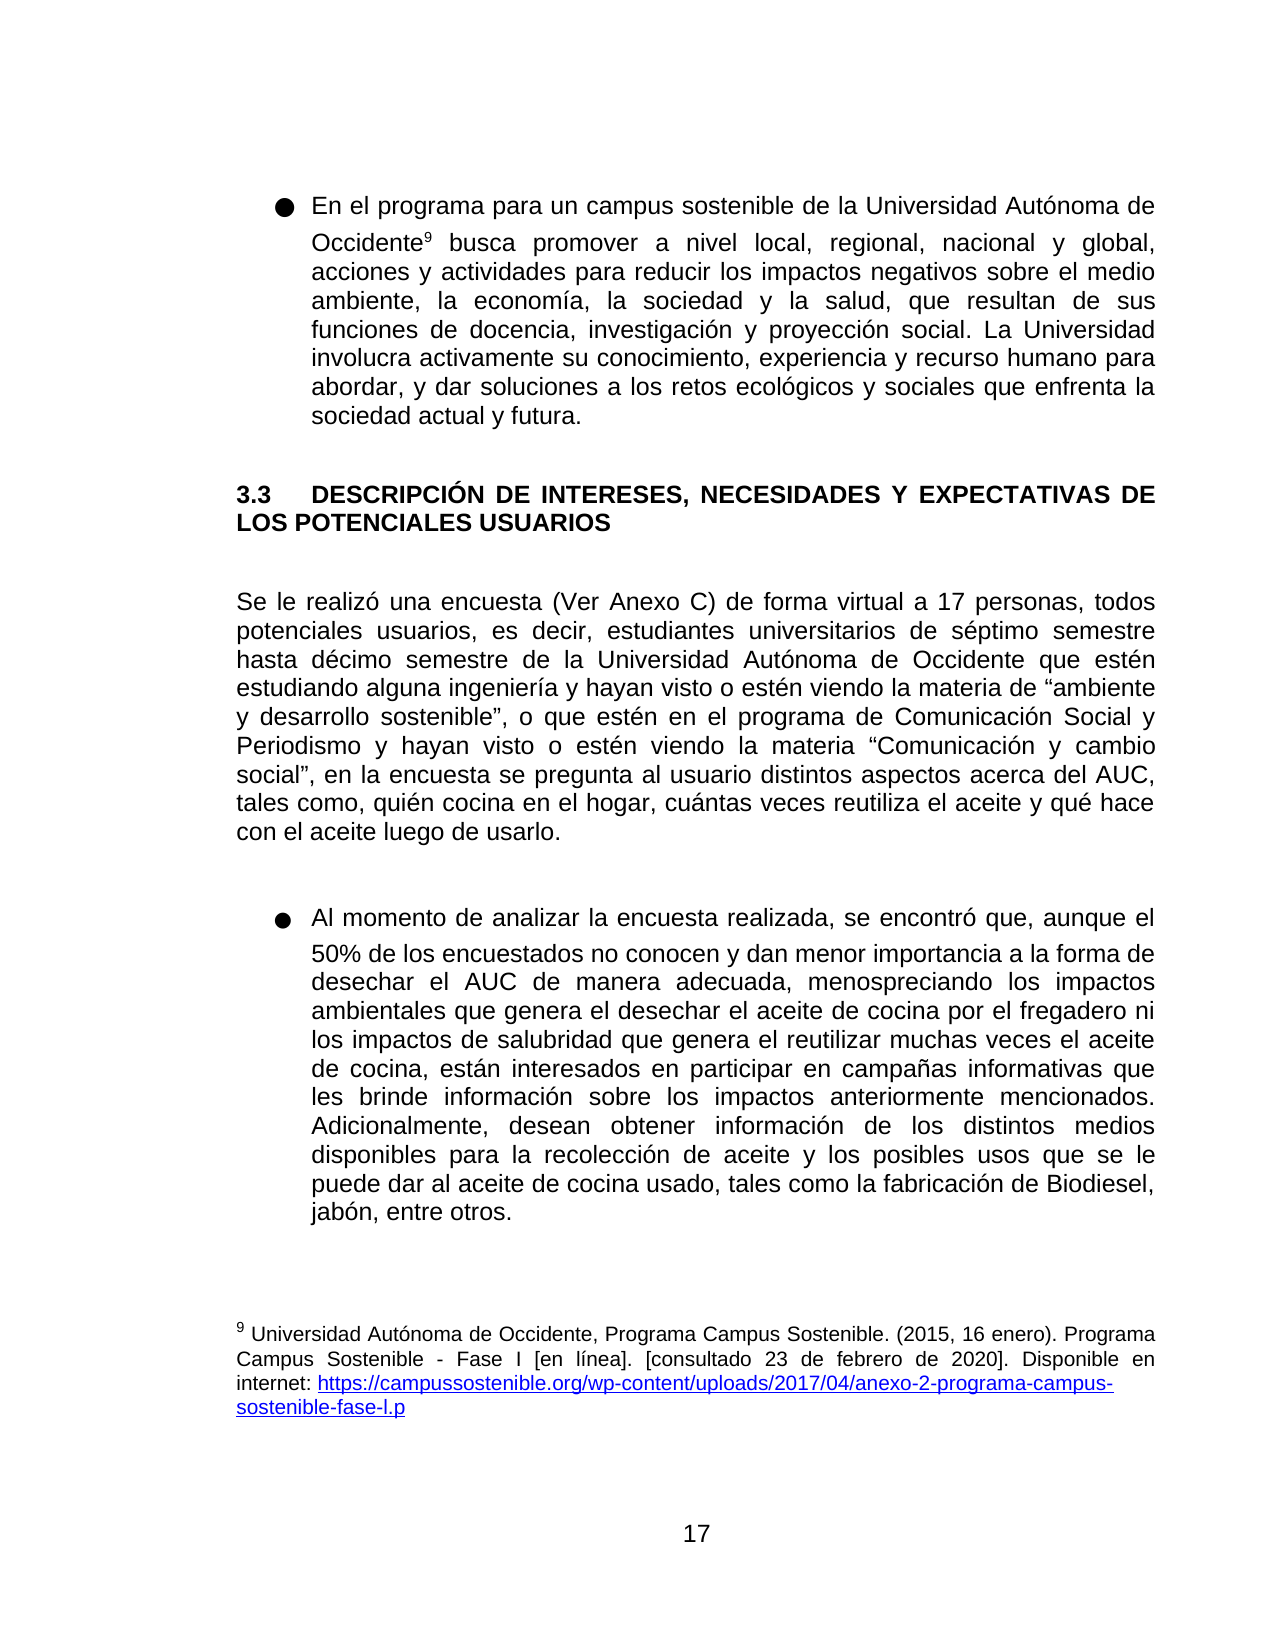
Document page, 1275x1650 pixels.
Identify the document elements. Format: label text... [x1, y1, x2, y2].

text Se le realizó una encuesta (Ver Anexo C) de forma virtual a 17 personas, todos potenciales usuarios, es decir, estudiantes universitarios de séptimo semestre hasta décimo semestre de la Universidad Autónoma de Occidente que estén estudiando alguna ingeniería y hayan visto o estén viendo la materia de “ambiente y desarrollo sostenible”, o que estén en el programa de Comunicación Social y Periodismo y hayan visto o estén viendo la materia “Comunicación y cambio social”, en la encuesta se pregunta al usuario distintos aspectos acerca del AUC, tales como, quién cocina en el hogar, cuántas veces reutiliza el aceite y qué hace con el aceite luego de usarlo. [236, 587, 1157, 846]
list En el programa para un campus sostenible de la Universidad Autónoma de Occidente busca promover a nivel local, regional, nacional y global, acciones y actividades para reducir los impactos negativos sobre el medio ambiente, la economía, la sociedad y la salud, que resultan de sus funciones de docencia, investigación y proyección social. La Universidad involucra activamente su conocimiento, experiencia y recurso humano para abordar, y dar soluciones a los retos ecológicos y sociales que enfrenta la sociedad actual y futura. [274, 177, 1157, 430]
list Al momento de analizar la encuesta realizada, se encontró que, aunque el 50% de los encuestados no conocen y dan menor importancia a la forma de desechar el AUC de manera adecuada, menospreciando los impactos ambientales que genera el desechar el aceite de cocina por el fregadero ni los impactos de salubridad que genera el reutilizar muchas veces el aceite de cocina, están interesados en participar en campañas informativas que les brinde información sobre los impactos anteriormente mencionados. Adicionalmente, desean obtener información de los distintos medios disponibles para la recolección de aceite y los posibles usos que se le puede dar al aceite de cocina usado, tales como la fabricación de Biodiesel, jabón, entre otros. [274, 896, 1157, 1226]
subtitle DESCRIPCIÓN DE INTERESES, NECESIDADES Y EXPECTATIVAS DE LOS POTENCIALES USUARIOS [236, 480, 1157, 537]
